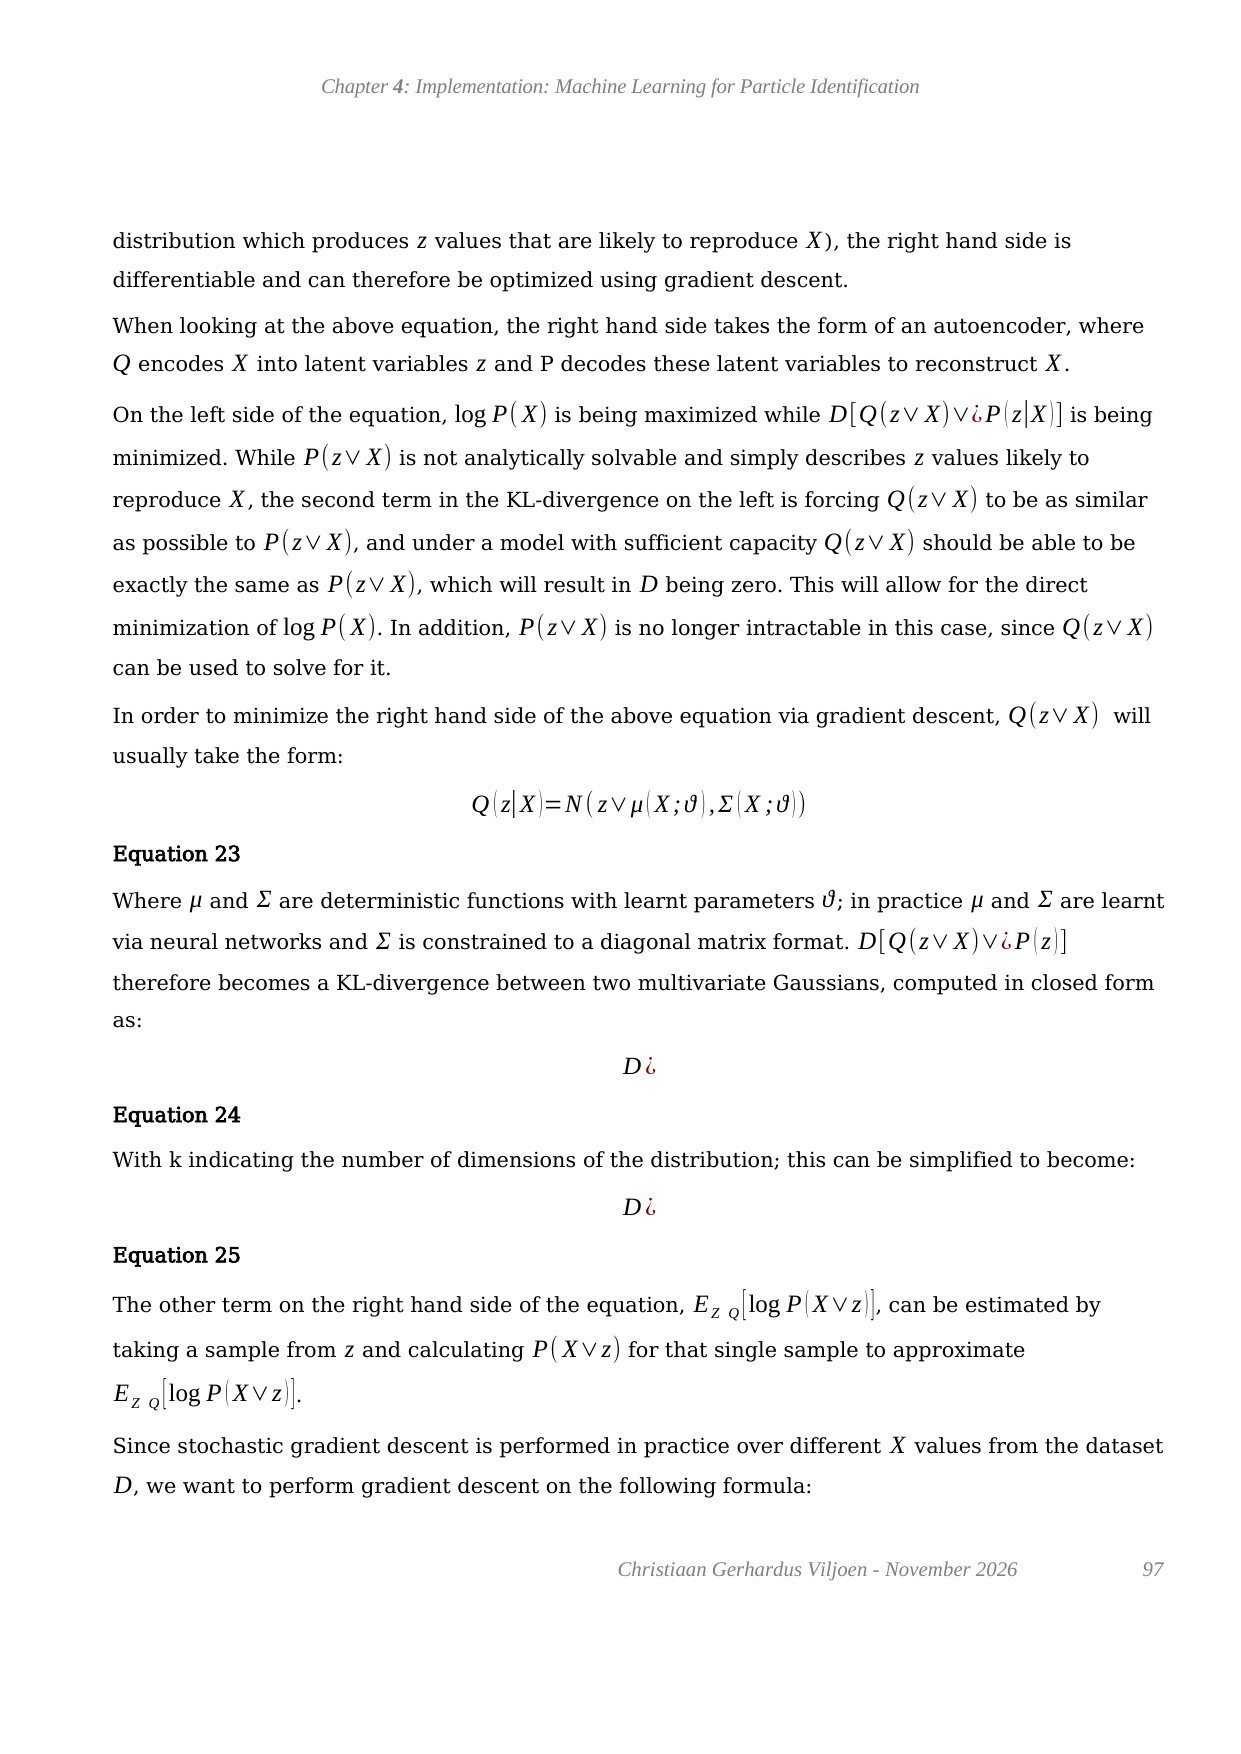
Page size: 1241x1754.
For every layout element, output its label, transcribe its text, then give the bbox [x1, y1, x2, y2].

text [112, 227, 1165, 292]
text The other term on the right hand side of the equation, , can be estimated by taking a sample from and calculating for that single sample to approximate . [112, 1287, 1165, 1411]
text In order to minimize the right hand side of the above equation via gradient descent, will usually take the form: [112, 700, 1165, 768]
text With k indicating the number of dimensions of the distribution; this can be simplified to become: [112, 1147, 1165, 1172]
text When looking at the above equation, the right hand side takes the form of an autoencoder, where encodes into latent variables and P decodes these latent variables to reconstruct . [112, 312, 1165, 378]
text Since stochastic gradient descent is performed in practice over different values from the dataset , we want to perform gradient descent on the following formula: [112, 1432, 1165, 1500]
text Where and are deterministic functions with learnt parameters ; in practice and are learnt via neural networks and is constrained to a diagonal matrix format. therefore becomes a KL-divergence between two multivariate Gaussians, computed in closed form as: [112, 886, 1165, 1032]
text On the left side of the equation, is being maximized while is being minimized. While is not analytically solvable and simply describes values likely to reproduce , the second term in the KL-divergence on the left is forcing to be as similar as possible to , and under a model with sufficient capacity should be able to be exactly the same as , which will result in being zero. This will allow for the direct minimization of . In addition, is no longer intractable in this case, since can be used to solve for it. [112, 398, 1165, 679]
